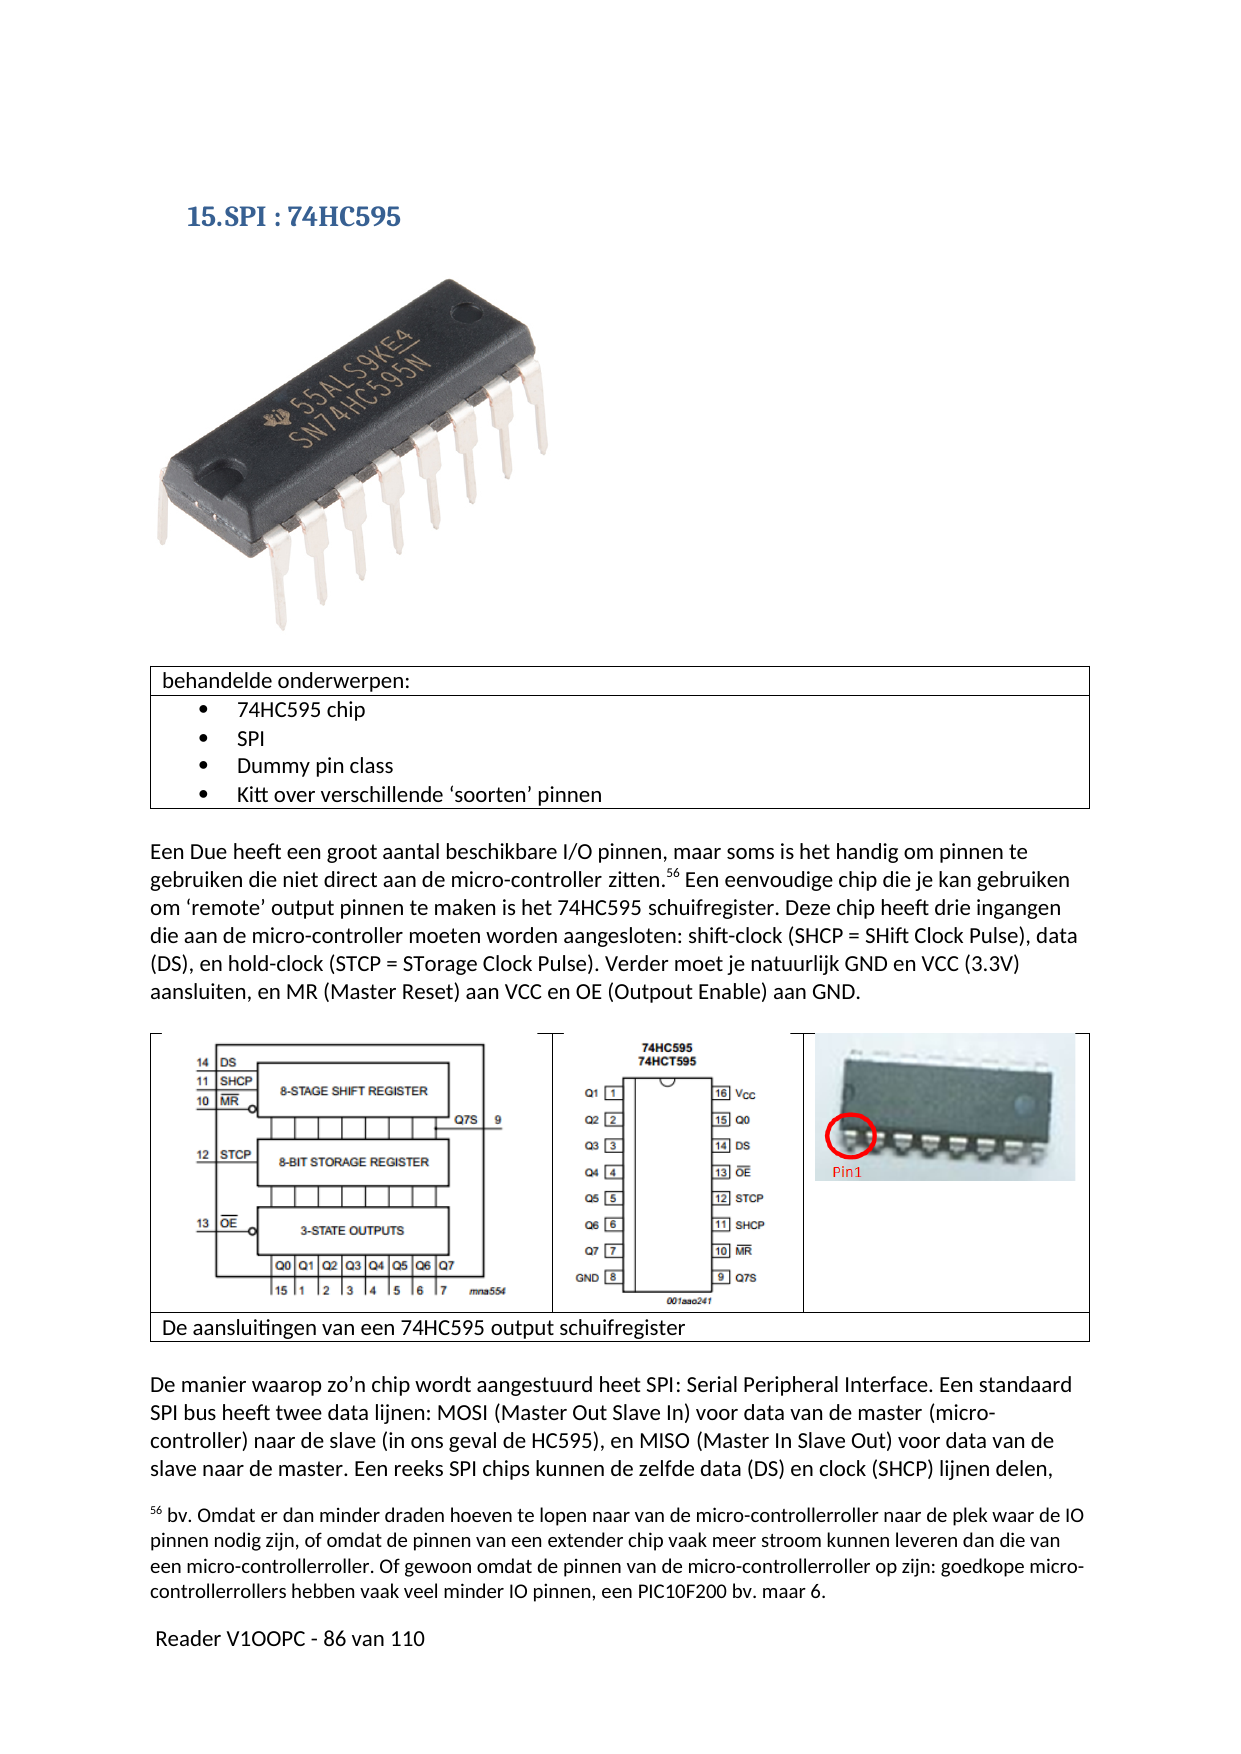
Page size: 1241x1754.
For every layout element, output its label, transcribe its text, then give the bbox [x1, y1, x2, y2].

table_header behandelde onderwerpen: [151, 667, 1089, 694]
picture [815, 1033, 1076, 1181]
table_cell 74HC595 chip SPI Dummy pin class Kitt over verschillende ‘soorten’ pinnen [151, 696, 1089, 808]
text Een Due heeft een groot aantal beschikbare I/O pinnen, maar soms is het handig om pinnen te gebruiken die niet direct aan de micro-controller zitten. Een eenvoudige chip die je kan gebruiken om ‘remote’ output pinnen te maken is het 74HC595 schuifregister. Deze chip heeft drie ingangen die aan de micro-controller moeten worden aangesloten: shift-clock (SHCP = SHift Clock Pulse), data (DS), en hold-clock (STCP = STorage Clock Pulse). Verder moet je natuurlijk GND en VCC (3.3V) aansluiten, en MR (Master Reset) aan VCC en OE (Outpout Enable) aan GND. [150, 837, 1090, 1005]
picture [563, 1033, 791, 1312]
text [150, 1370, 1090, 1482]
picture [150, 267, 564, 641]
table_header [804, 1034, 1089, 1312]
picture [161, 1033, 538, 1306]
subtitle SPI : 74HC595 [187, 200, 1090, 233]
table_header [791, 1034, 803, 1312]
table_header [151, 1034, 552, 1312]
table_cell De aansluitingen van een 74HC595 output schuifregister [151, 1313, 1089, 1341]
table_header [553, 1034, 563, 1312]
